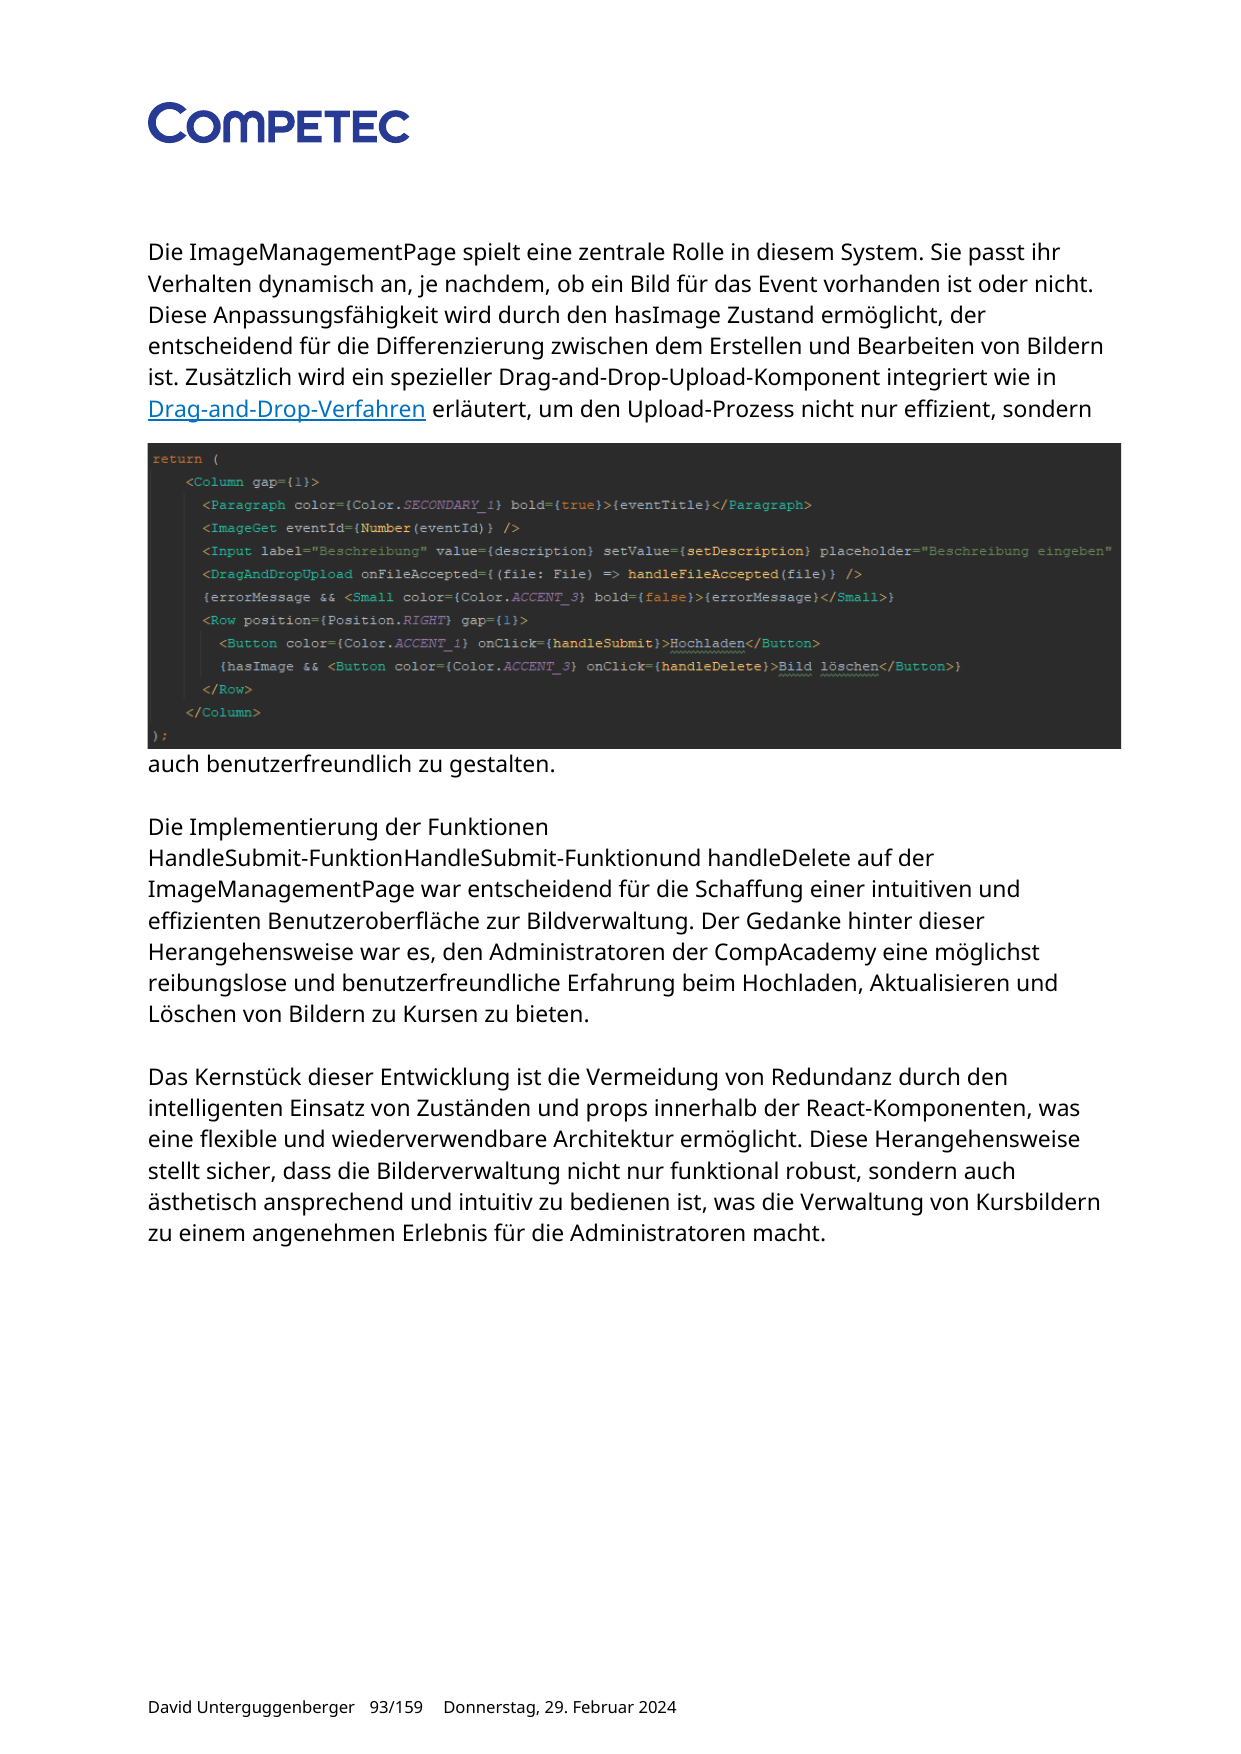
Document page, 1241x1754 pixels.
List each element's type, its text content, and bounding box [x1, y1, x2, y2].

text Die ImageManagementPage spielt eine zentrale Rolle in diesem System. Sie passt ihr Verhalten dynamisch an, je nachdem, ob ein Bild für das Event vorhanden ist oder nicht. Diese Anpassungsfähigkeit wird durch den hasImage Zustand ermöglicht, der entscheidend für die Differenzierung zwischen dem Erstellen und Bearbeiten von Bildern ist. Zusätzlich wird ein spezieller Drag-and-Drop-Upload-Komponent integriert wie in Drag-and-Drop-Verfahren erläutert, um den Upload-Prozess nicht nur effizient, sondern auch benutzerfreundlich zu gestalten. [148, 236, 1122, 443]
text Die Implementierung der Funktionen HandleSubmit-Funktion [148, 811, 1122, 842]
text Das Kernstück dieser Entwicklung ist die Vermeidung von Redundanz durch den intelligenten Einsatz von Zuständen und props innerhalb der React-Komponenten, was eine flexible und wiederverwendbare Architektur ermöglicht. Diese Herangehensweise stellt sicher, dass die Bilderverwaltung nicht nur funktional robust, sondern auch ästhetisch ansprechend und intuitiv zu bedienen ist, was die Verwaltung von Kursbildern zu einem angenehmen Erlebnis für die Administratoren macht. [148, 1061, 1122, 1248]
text und handleDelete auf der ImageManagementPage war entscheidend für die Schaffung einer intuitiven und effizienten Benutzeroberfläche zur Bildverwaltung. Der Gedanke hinter dieser Herangehensweise war es, den Administratoren der CompAcademy eine möglichst reibungslose und benutzerfreundliche Erfahrung beim Hochladen, Aktualisieren und Löschen von Bildern zu Kursen zu bieten. [148, 842, 1122, 1030]
picture [147, 443, 1122, 749]
